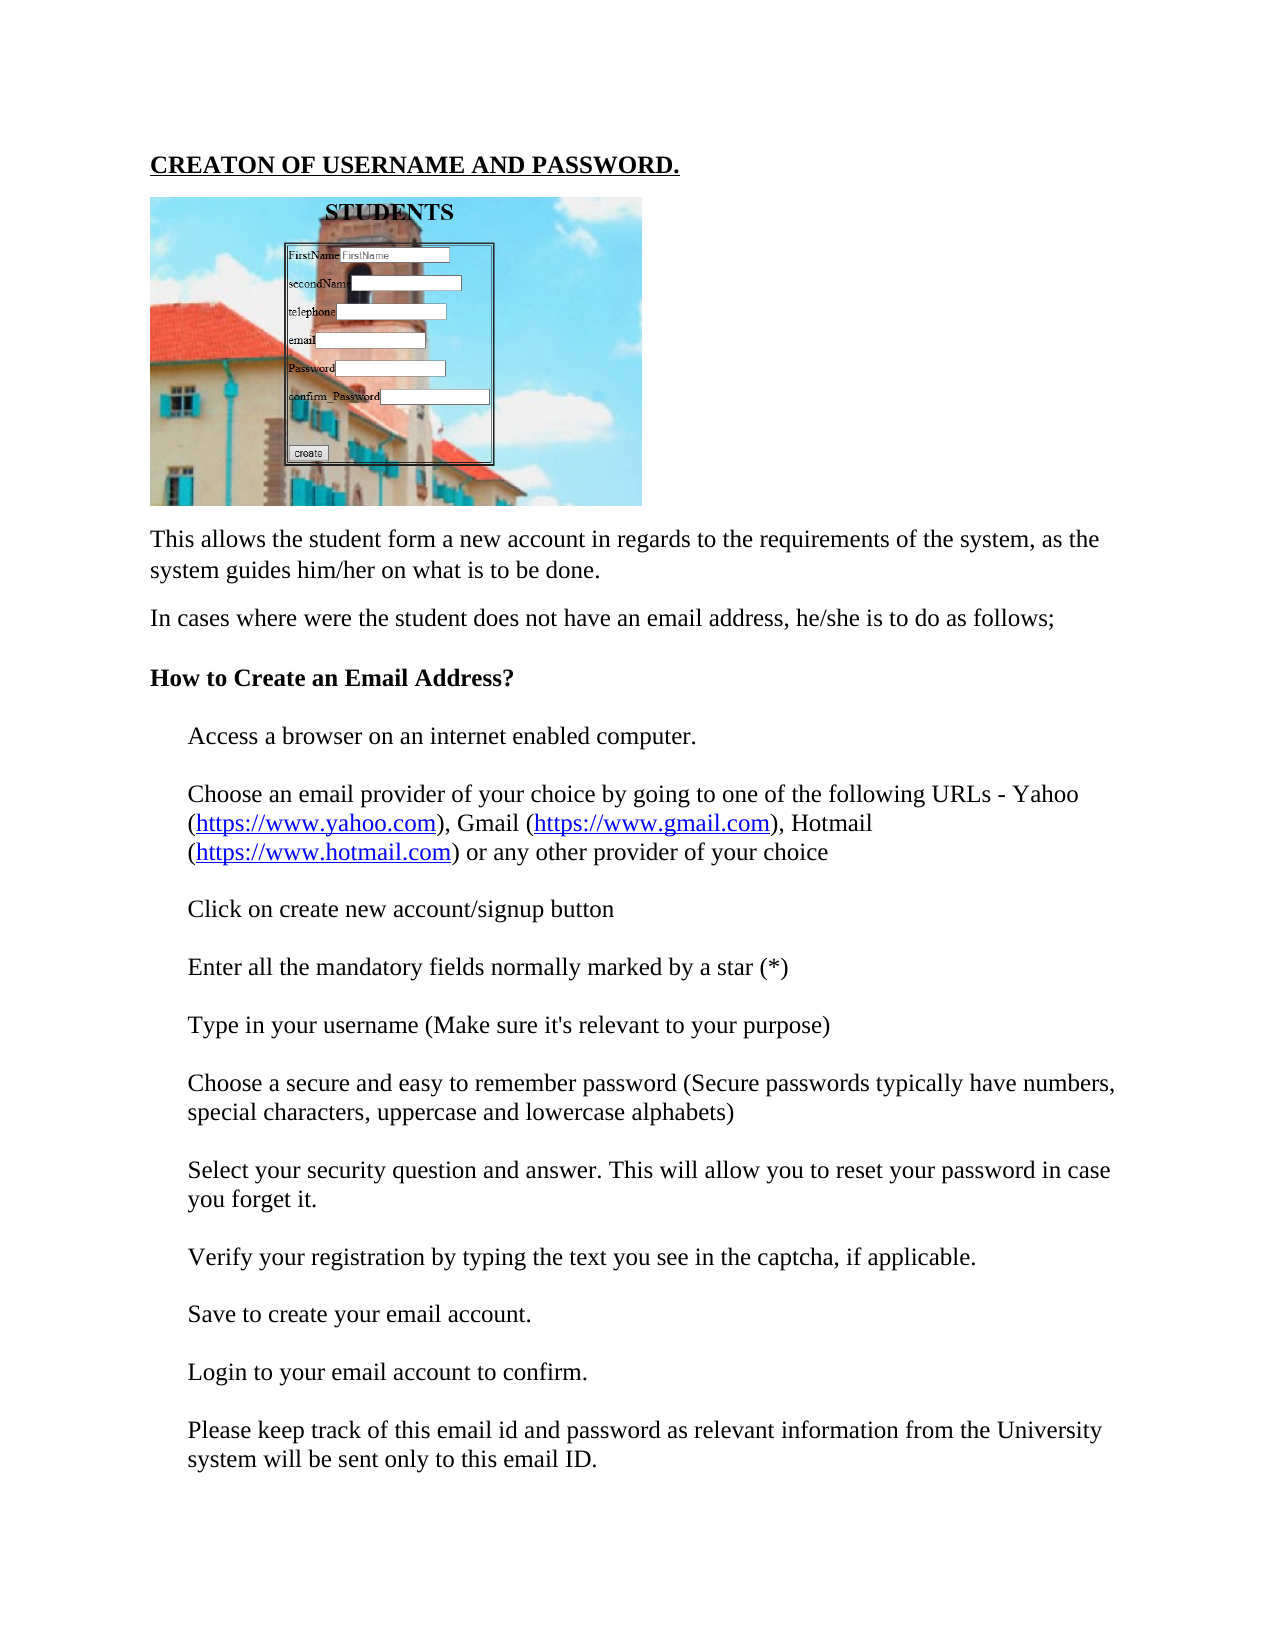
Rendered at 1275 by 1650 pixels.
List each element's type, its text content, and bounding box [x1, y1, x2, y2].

text Choose a secure and easy to remember password (Secure passwords typically have numbers, special characters, uppercase and lowercase alphabets) [187, 1068, 1125, 1126]
text Verify your registration by typing the text you see in the captcha, if applicable. [187, 1242, 1125, 1270]
text CREATON OF USERNAME AND PASSWORD. [150, 150, 1125, 179]
text Access a browser on an internet enabled computer. [187, 721, 1125, 750]
text Save to create your email account. [187, 1299, 1125, 1328]
text Enter all the mandatory fields normally marked by a star (*) [187, 952, 1125, 981]
text Login to your email account to confirm. [187, 1357, 1125, 1386]
text This allows the student form a new account in regards to the requirements of the system, as the system guides him/her on what is to be done. [150, 524, 1125, 584]
picture [150, 197, 643, 506]
text Please keep track of this email id and password as relevant information from the University system will be sent only to this email ID. [187, 1415, 1125, 1473]
text In cases where were the student does not have an email address, he/she is to do as follows; [150, 603, 1125, 632]
text How to Create an Email Address? [150, 663, 1125, 692]
text Click on create new account/signup button [187, 894, 1125, 923]
text Type in your username (Make sure it's relevant to your purpose) [187, 1010, 1125, 1039]
text Select your security question and answer. This will allow you to reset your password in case you forget it. [187, 1155, 1125, 1212]
text Choose an email provider of your choice by going to one of the following URLs - Yahoo (https://www.yahoo.com), Gmail (https://www.gmail.com), Hotmail (https://www.hotmail.com) or any other provider of your choice [187, 779, 1125, 865]
